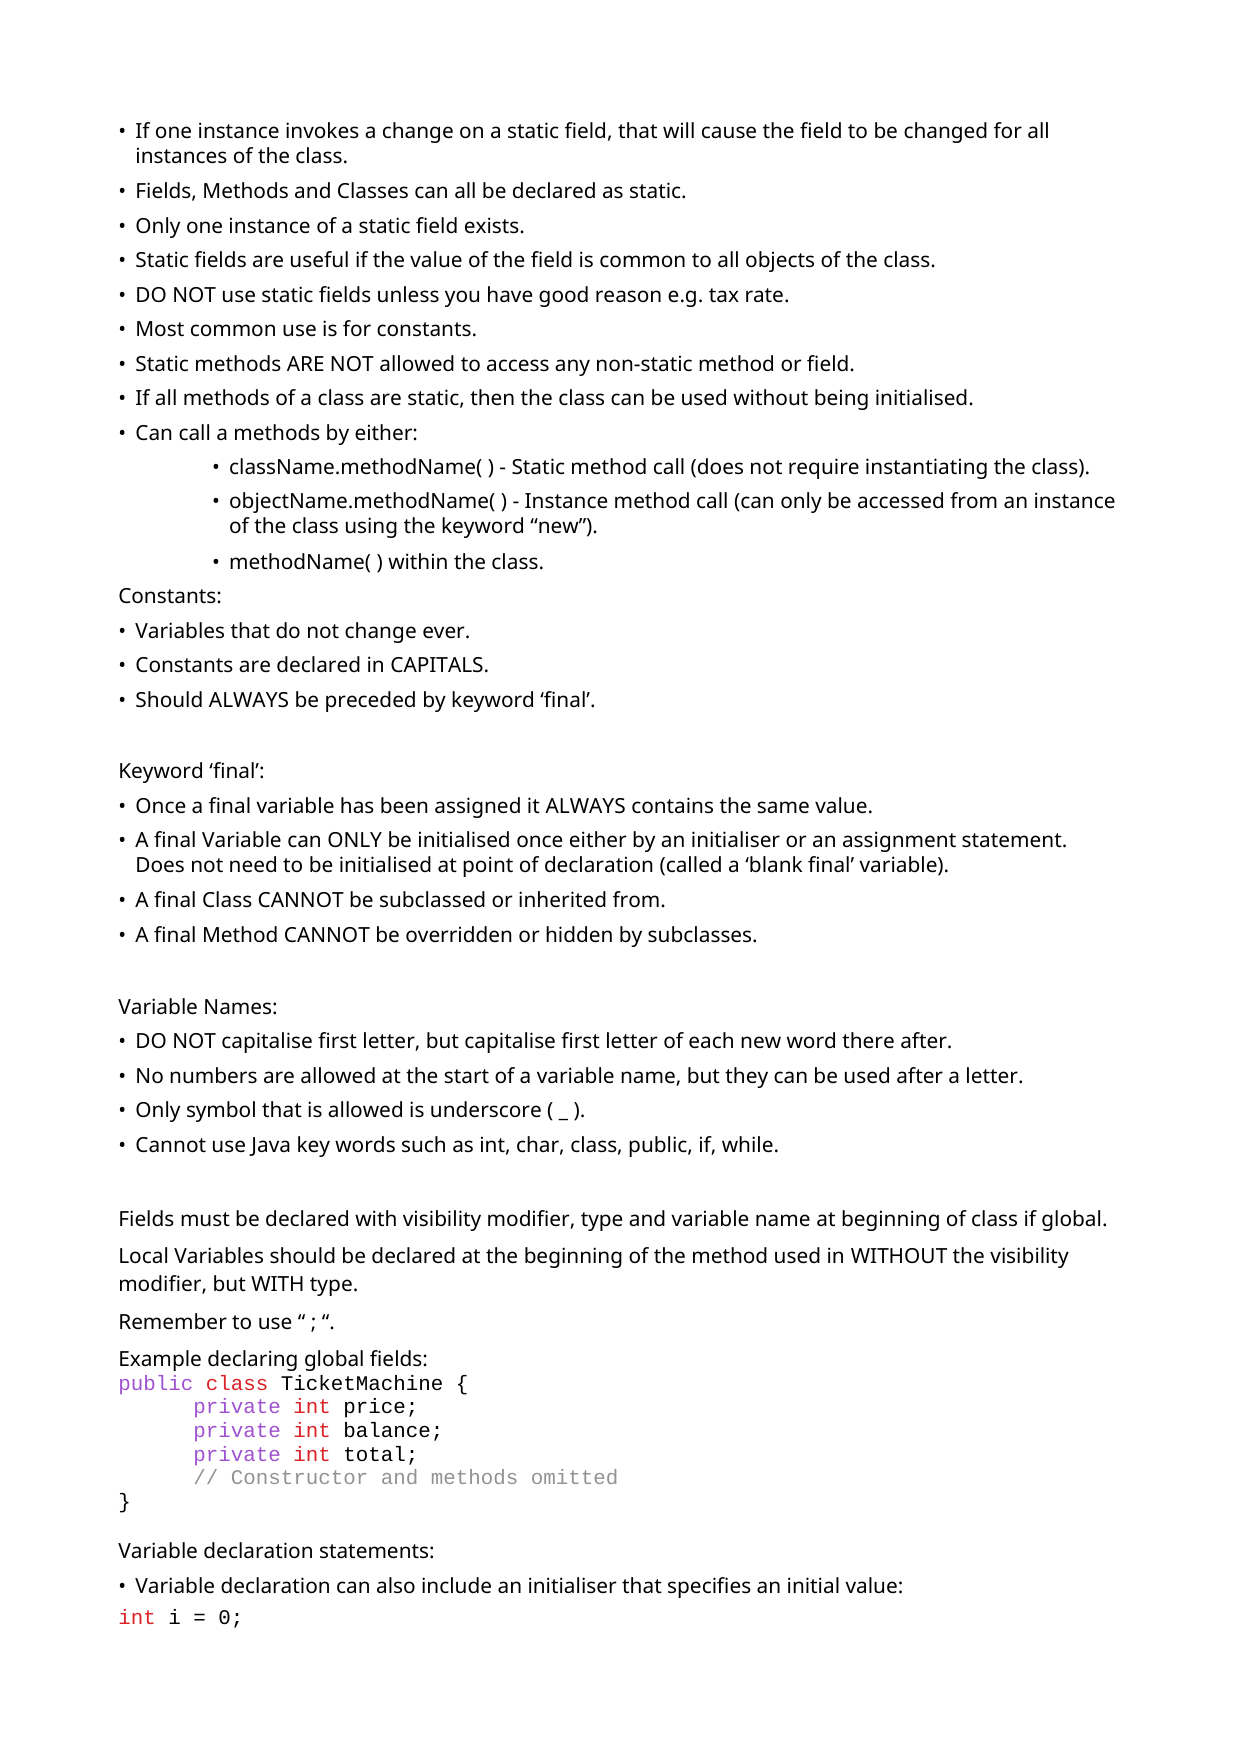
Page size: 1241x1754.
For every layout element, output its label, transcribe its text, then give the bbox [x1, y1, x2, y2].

list Can call a methods by either: [118, 419, 1122, 445]
list If one instance invokes a change on a static field, that will cause the field to be changed for all instances of the class. [118, 118, 1122, 169]
text Variable declaration statements: [118, 1538, 1122, 1564]
list className.methodName( ) - Static method call (does not require instantiating the class). [212, 454, 1122, 479]
text private int balance; [193, 1420, 1122, 1444]
list Cannot use Java key words such as int, char, class, public, if, while. [118, 1132, 1122, 1157]
list objectName.methodName( ) - Instance method call (can only be accessed from an instance of the class using the keyword “new”). [212, 488, 1122, 540]
text Constants: [118, 583, 1122, 609]
list Only symbol that is allowed is underscore ( _ ). [118, 1097, 1122, 1123]
list Most common use is for constants. [118, 316, 1122, 342]
list Static fields are useful if the value of the field is common to all objects of the class. [118, 247, 1122, 273]
list Static methods ARE NOT allowed to access any non-static method or field. [118, 351, 1122, 376]
list DO NOT capitalise first letter, but capitalise first letter of each new word there after. [118, 1028, 1122, 1054]
list If all methods of a class are static, then the class can be used without being initialised. [118, 385, 1122, 411]
list Should ALWAYS be preceded by keyword ‘final’. [118, 687, 1122, 712]
list A final Method CANNOT be overridden or hidden by subclasses. [118, 922, 1122, 947]
list Fields, Methods and Classes can all be declared as static. [118, 178, 1122, 204]
text private int price; [193, 1396, 1122, 1420]
text Local Variables should be declared at the beginning of the method used in WITHOUT the visibility modifier, but WITH type. [118, 1241, 1122, 1298]
list DO NOT use static fields unless you have good reason e.g. tax rate. [118, 282, 1122, 307]
list Variable declaration can also include an initialiser that specifies an initial value: [118, 1573, 1122, 1598]
list Constants are declared in CAPITALS. [118, 652, 1122, 678]
list No numbers are allowed at the start of a variable name, but they can be used after a letter. [118, 1063, 1122, 1088]
text } [118, 1491, 1122, 1514]
list methodName( ) within the class. [212, 549, 1122, 574]
text Fields must be declared with visibility modifier, type and variable name at beginning of class if global. [118, 1204, 1122, 1232]
list Only one instance of a static field exists. [118, 213, 1122, 238]
text // Constructor and methods omitted [193, 1467, 1122, 1491]
text public class TicketMachine { [118, 1373, 1122, 1396]
list A final Class CANNOT be subclassed or inherited from. [118, 887, 1122, 913]
text Example declaring global fields: [118, 1344, 1122, 1373]
text int i = 0; [118, 1607, 1122, 1631]
text Keyword ‘final’: [118, 758, 1122, 784]
text private int total; [193, 1444, 1122, 1467]
text Remember to use “ ; “. [118, 1307, 1122, 1335]
list A final Variable can ONLY be initialised once either by an initialiser or an assignment statement. Does not need to be initialised at point of declaration (called a ‘blank final’ variable). [118, 827, 1122, 878]
list Variables that do not change ever. [118, 618, 1122, 643]
list Once a final variable has been assigned it ALWAYS contains the same value. [118, 793, 1122, 818]
text Variable Names: [118, 994, 1122, 1019]
